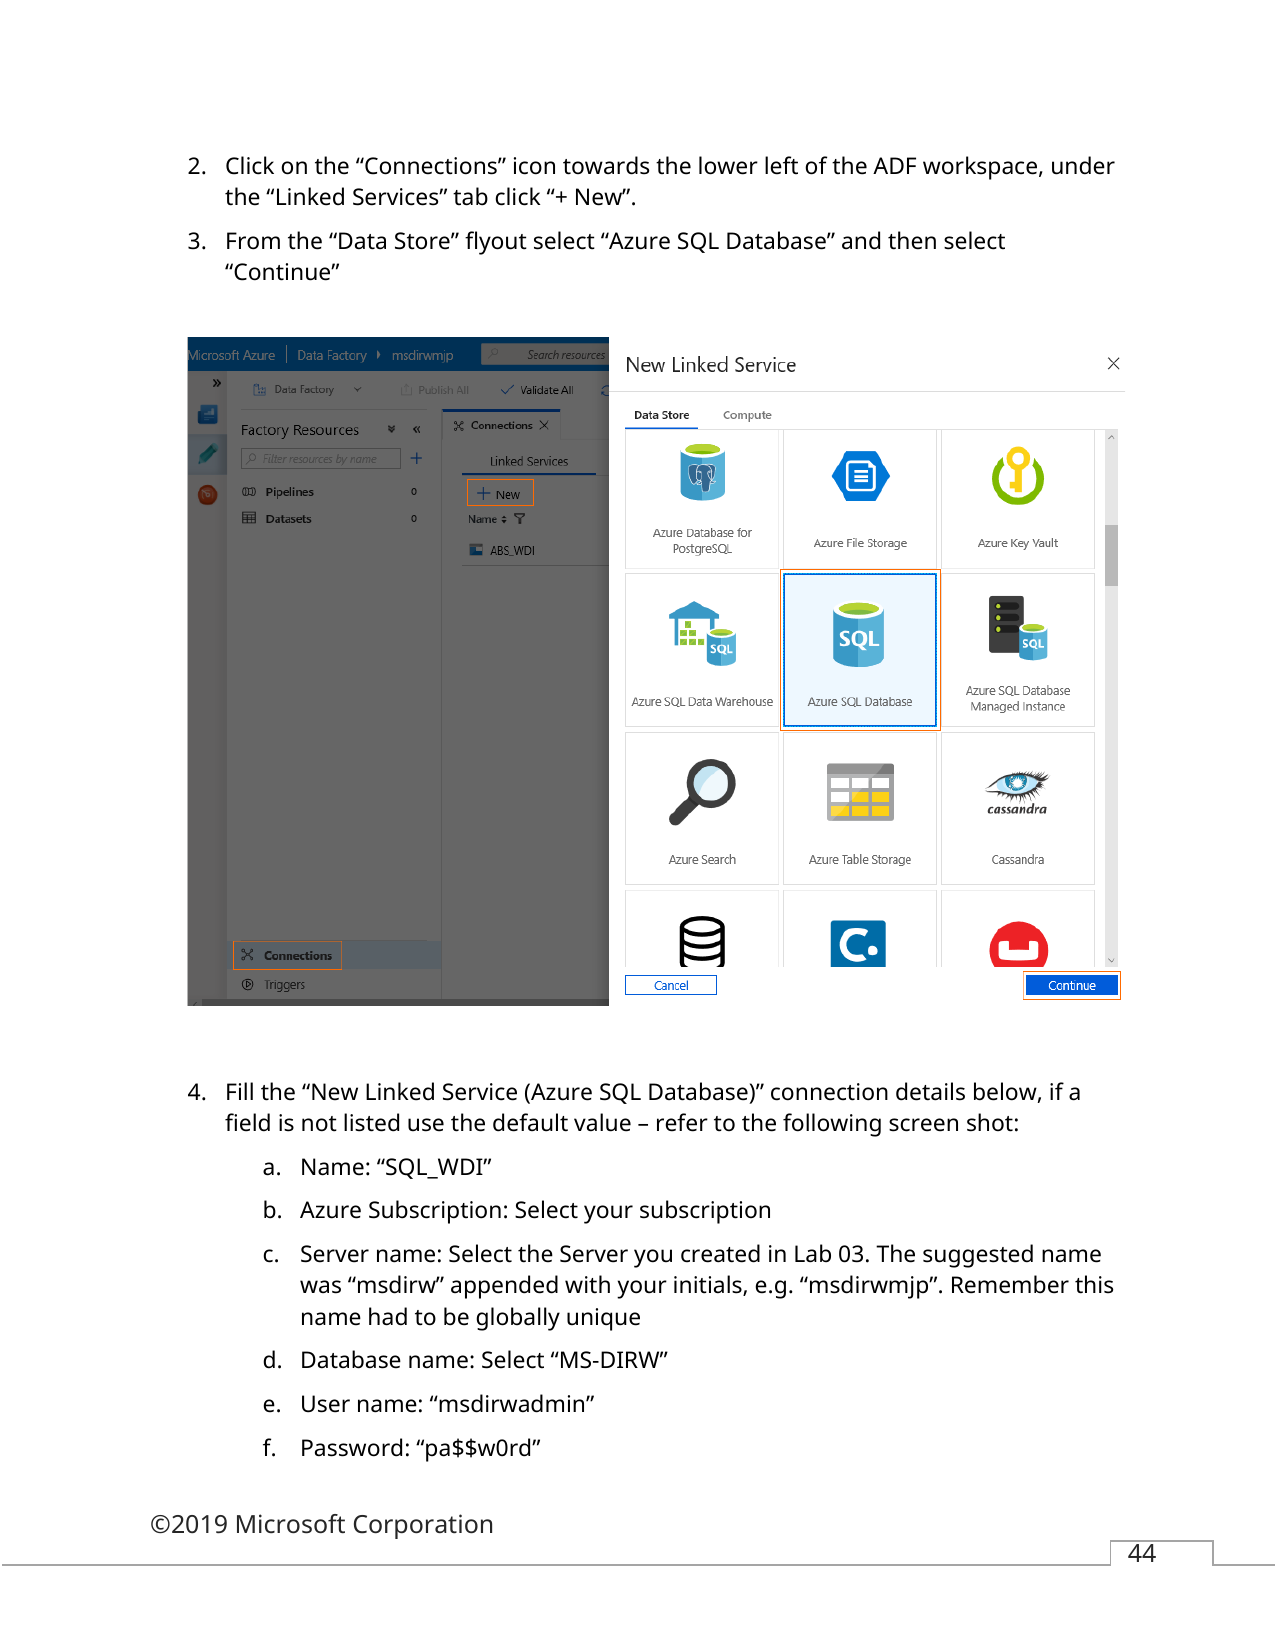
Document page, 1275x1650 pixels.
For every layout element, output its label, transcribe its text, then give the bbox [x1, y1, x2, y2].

list Name: “SQL_WDI” [262, 1151, 1125, 1182]
picture [187, 337, 1126, 1006]
list Click on the “Connections” icon towards the lower left of the ADF workspace, under the “Linked Services” tab click “+ New”. [187, 150, 1125, 212]
list Database name: Select “MS-DIRW” [262, 1344, 1125, 1376]
list Azure Subscription: Select your subscription [262, 1194, 1125, 1226]
list Fill the “New Linked Service (Azure SQL Database)” connection details below, if a field is not listed use the default value – refer to the following screen shot: [187, 1076, 1125, 1138]
list Server name: Select the Server you created in Lab 03. The suggested name was “msdirw” appended with your initials, e.g. “msdirwmjp”. Remember this name had to be globally unique [262, 1238, 1125, 1332]
list Password: “pa$$w0rd” [262, 1432, 1125, 1463]
list User name: “msdirwadmin” [262, 1388, 1125, 1419]
list From the “Data Store” flyout select “Azure SQL Database” and then select “Continue” [187, 225, 1125, 287]
